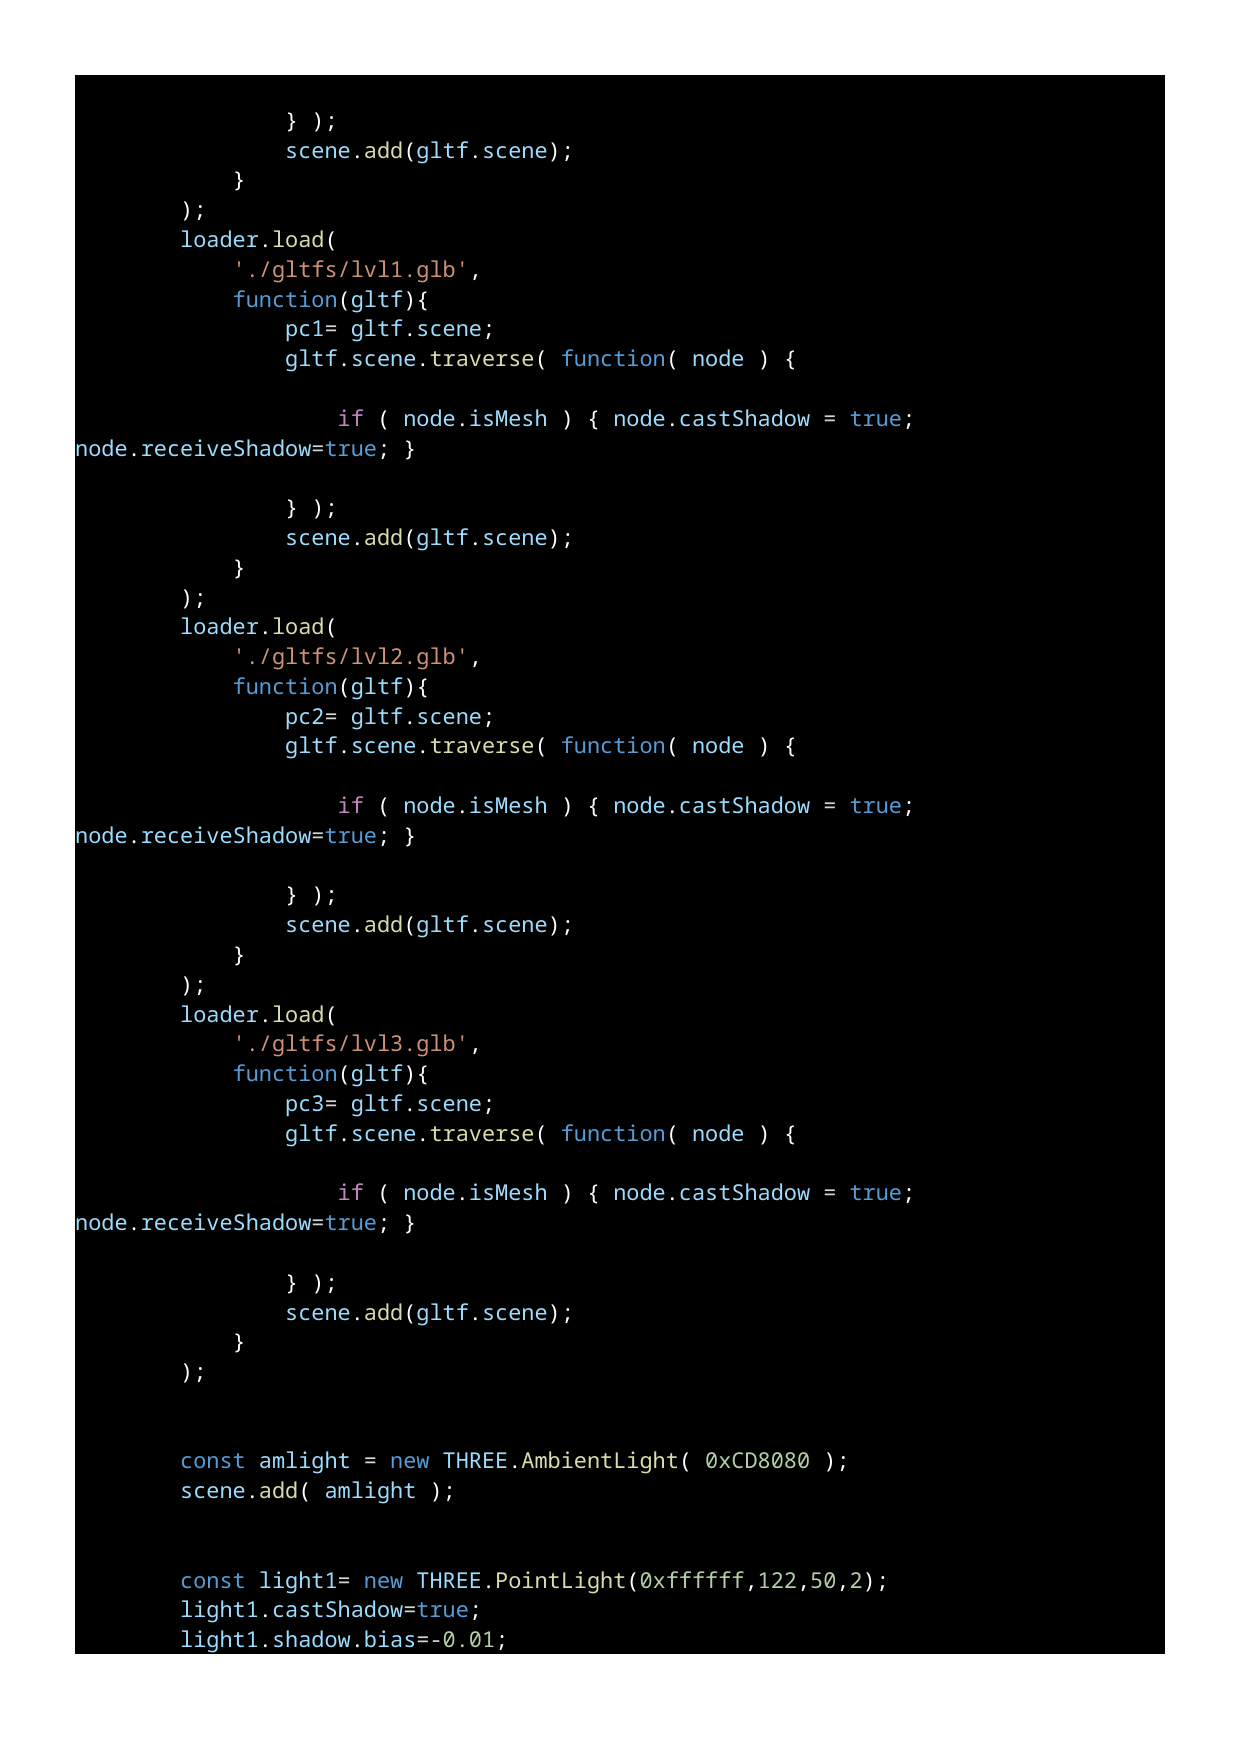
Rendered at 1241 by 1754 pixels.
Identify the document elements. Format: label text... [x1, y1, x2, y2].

text } [75, 939, 1165, 969]
text gltf.scene.traverse( function( node ) { [75, 1118, 1165, 1147]
text ); [75, 969, 1165, 998]
text function(gltf){ [75, 1058, 1165, 1088]
text light1.shadow.bias=-0.01; [75, 1624, 1165, 1654]
text './gltfs/lvl1.glb', [75, 254, 1165, 283]
text } [75, 552, 1165, 581]
text if ( node.isMesh ) { node.castShadow = true; node.receiveShadow=true; } [75, 1177, 1165, 1237]
text pc2= gltf.scene; [75, 701, 1165, 730]
text scene.add( amlight ); [75, 1475, 1165, 1505]
text pc1= gltf.scene; [75, 313, 1165, 343]
text const amlight = new THREE.AmbientLight( 0xCD8080 ); [75, 1445, 1165, 1475]
text loader.load( [75, 224, 1165, 254]
text } ); [75, 492, 1165, 522]
text ); [75, 1356, 1165, 1386]
text light1.castShadow=true; [75, 1594, 1165, 1624]
text } ); [75, 1267, 1165, 1296]
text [75, 403, 1165, 462]
text function(gltf){ [75, 671, 1165, 701]
text pc3= gltf.scene; [75, 1088, 1165, 1118]
text scene.add(gltf.scene); [75, 909, 1165, 939]
text scene.add(gltf.scene); [75, 134, 1165, 164]
text const light1= new THREE.PointLight(0xffffff,122,50,2); [75, 1564, 1165, 1594]
text } ); [75, 105, 1165, 134]
text ); [75, 194, 1165, 224]
text } [75, 1326, 1165, 1356]
text scene.add(gltf.scene); [75, 522, 1165, 552]
text './gltfs/lvl2.glb', [75, 641, 1165, 671]
text './gltfs/lvl3.glb', [75, 1028, 1165, 1058]
text } [75, 164, 1165, 194]
text } ); [75, 879, 1165, 909]
text loader.load( [75, 611, 1165, 641]
text scene.add(gltf.scene); [75, 1296, 1165, 1326]
text gltf.scene.traverse( function( node ) { [75, 343, 1165, 373]
text loader.load( [75, 998, 1165, 1028]
text ); [75, 581, 1165, 611]
text if ( node.isMesh ) { node.castShadow = true; node.receiveShadow=true; } [75, 790, 1165, 849]
text gltf.scene.traverse( function( node ) { [75, 730, 1165, 760]
text function(gltf){ [75, 283, 1165, 313]
